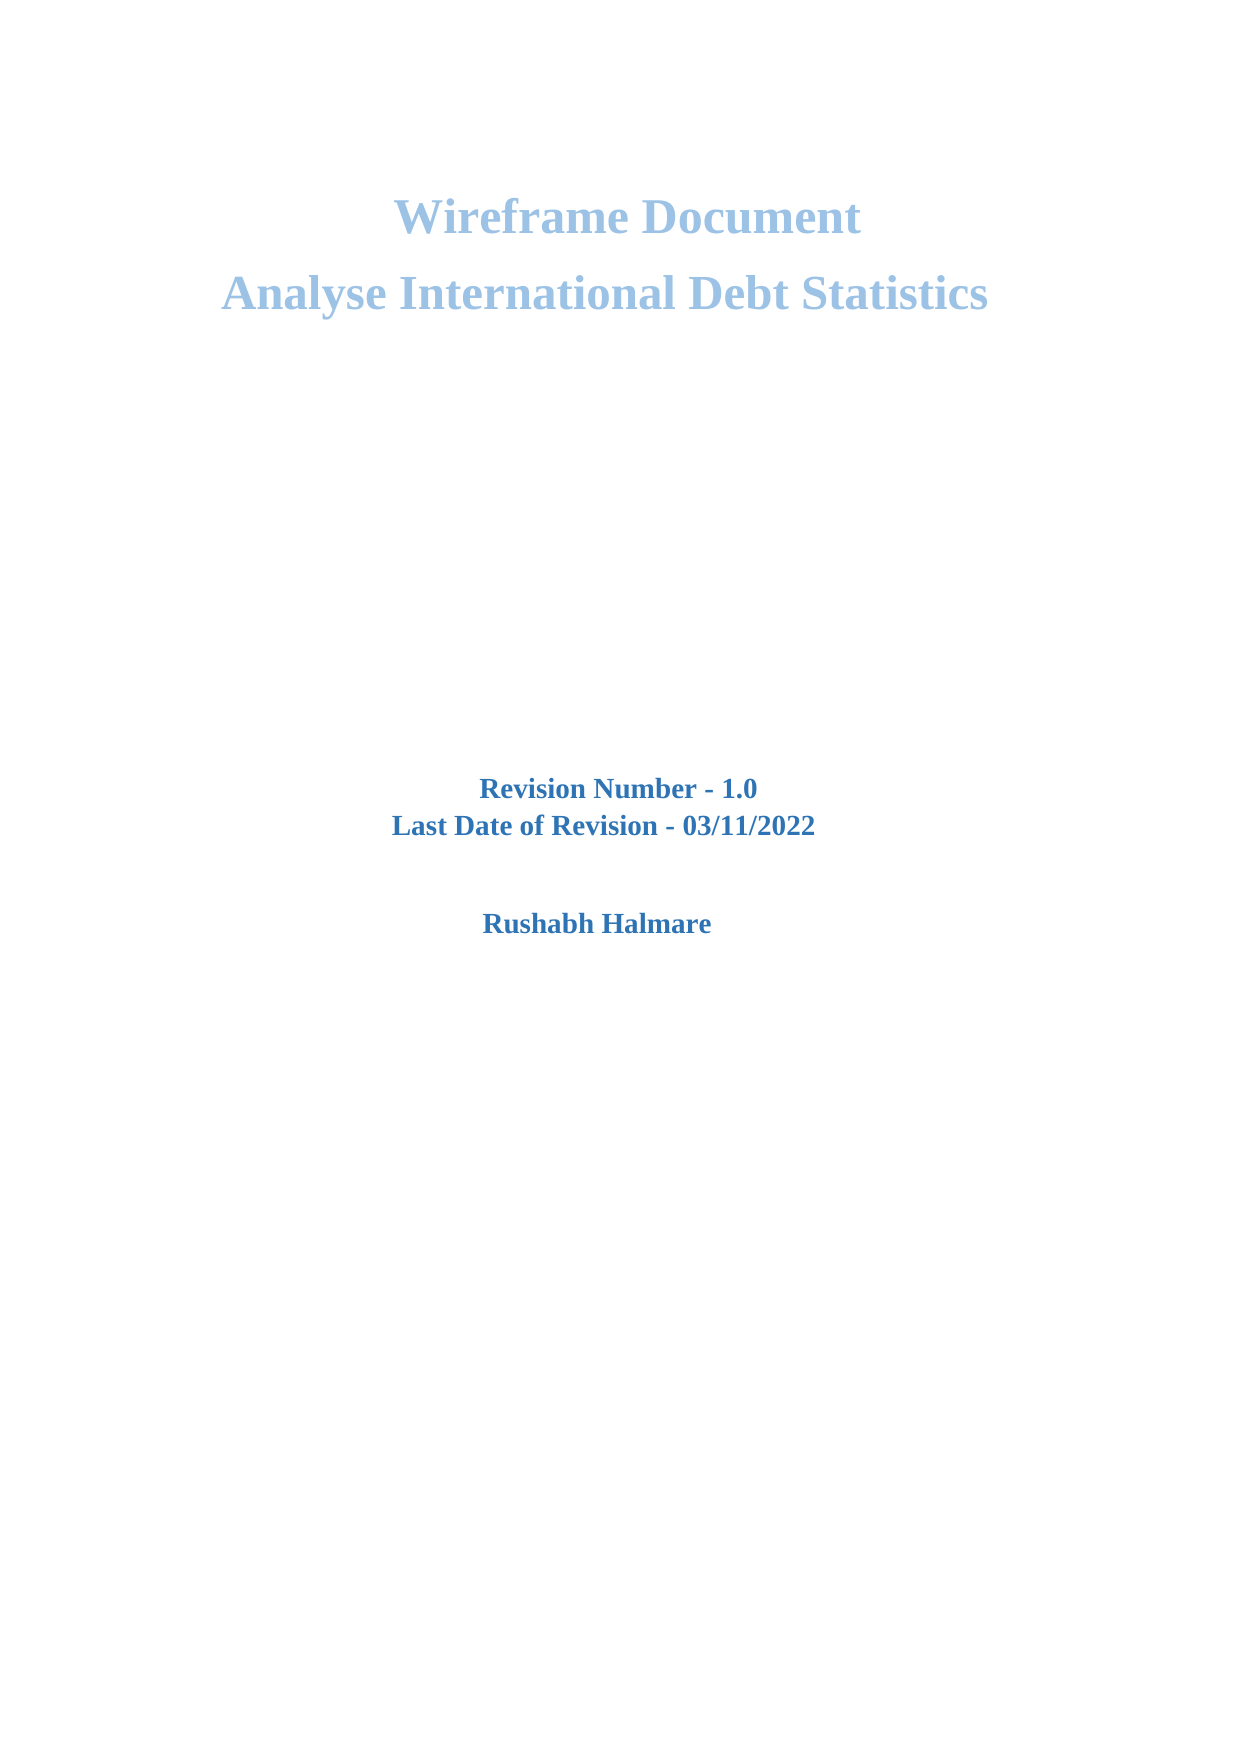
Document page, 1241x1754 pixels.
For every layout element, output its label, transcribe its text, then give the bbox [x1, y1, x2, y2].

text Analyse International Debt Statistics [221, 263, 1090, 320]
text Last Date of Revision - 03/11/2022 [392, 808, 1090, 841]
text Rushabh Halmare [225, 906, 1090, 940]
text Revision Number - 1.0 [479, 772, 1090, 805]
text Wireframe Document [150, 186, 1104, 244]
